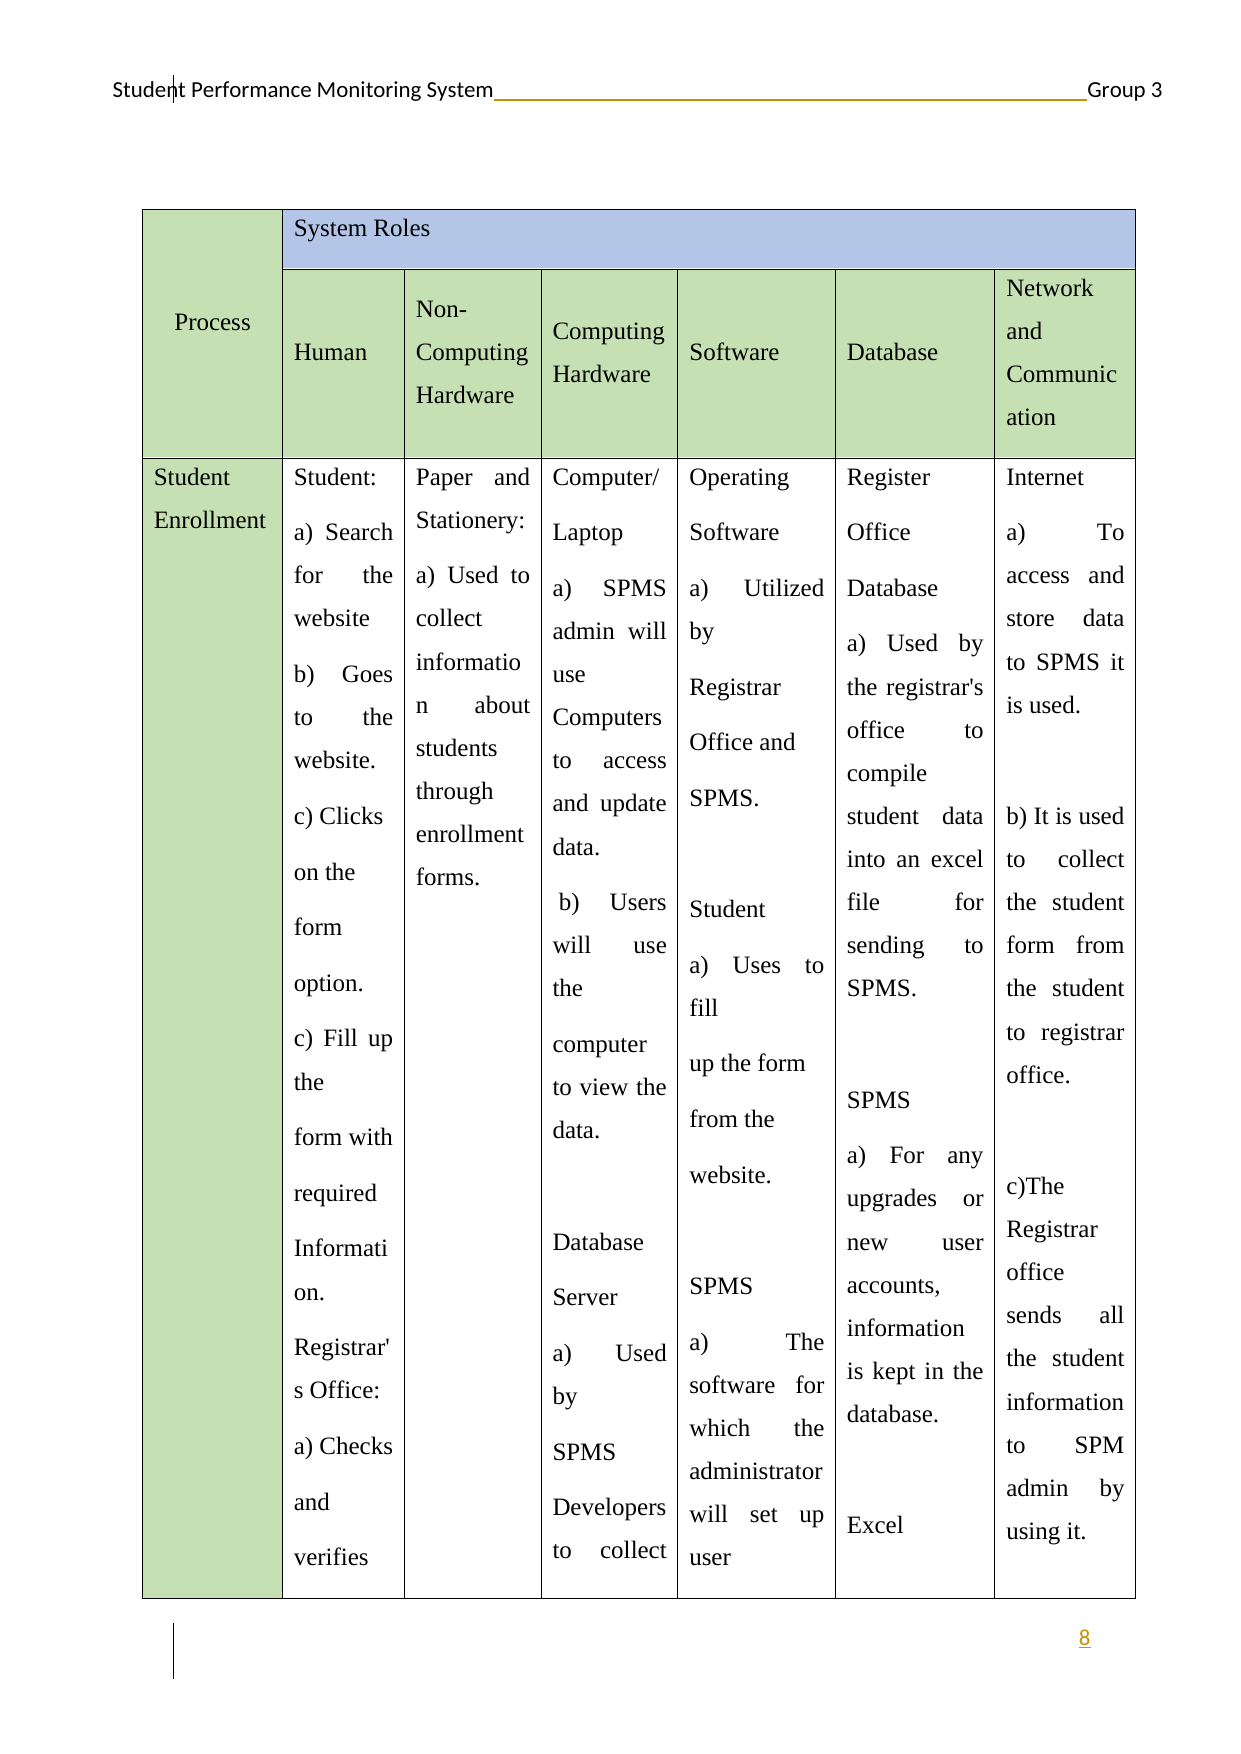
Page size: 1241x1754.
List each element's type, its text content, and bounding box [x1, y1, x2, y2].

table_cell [995, 459, 1135, 1598]
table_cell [283, 459, 404, 1598]
table_cell Software [678, 270, 835, 457]
table_cell Computing Hardware [542, 270, 677, 457]
table_header System Roles [283, 210, 1135, 268]
table_cell Student Enrollment [143, 459, 282, 1598]
table_cell Network and Communication [995, 270, 1135, 457]
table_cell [542, 459, 677, 1598]
table_cell Human [283, 270, 404, 457]
table_header Process [143, 210, 282, 457]
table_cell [405, 459, 541, 1598]
table_cell Database [836, 270, 994, 457]
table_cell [836, 459, 994, 1598]
table_cell Non-Computing Hardware [405, 270, 541, 457]
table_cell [678, 459, 835, 1598]
